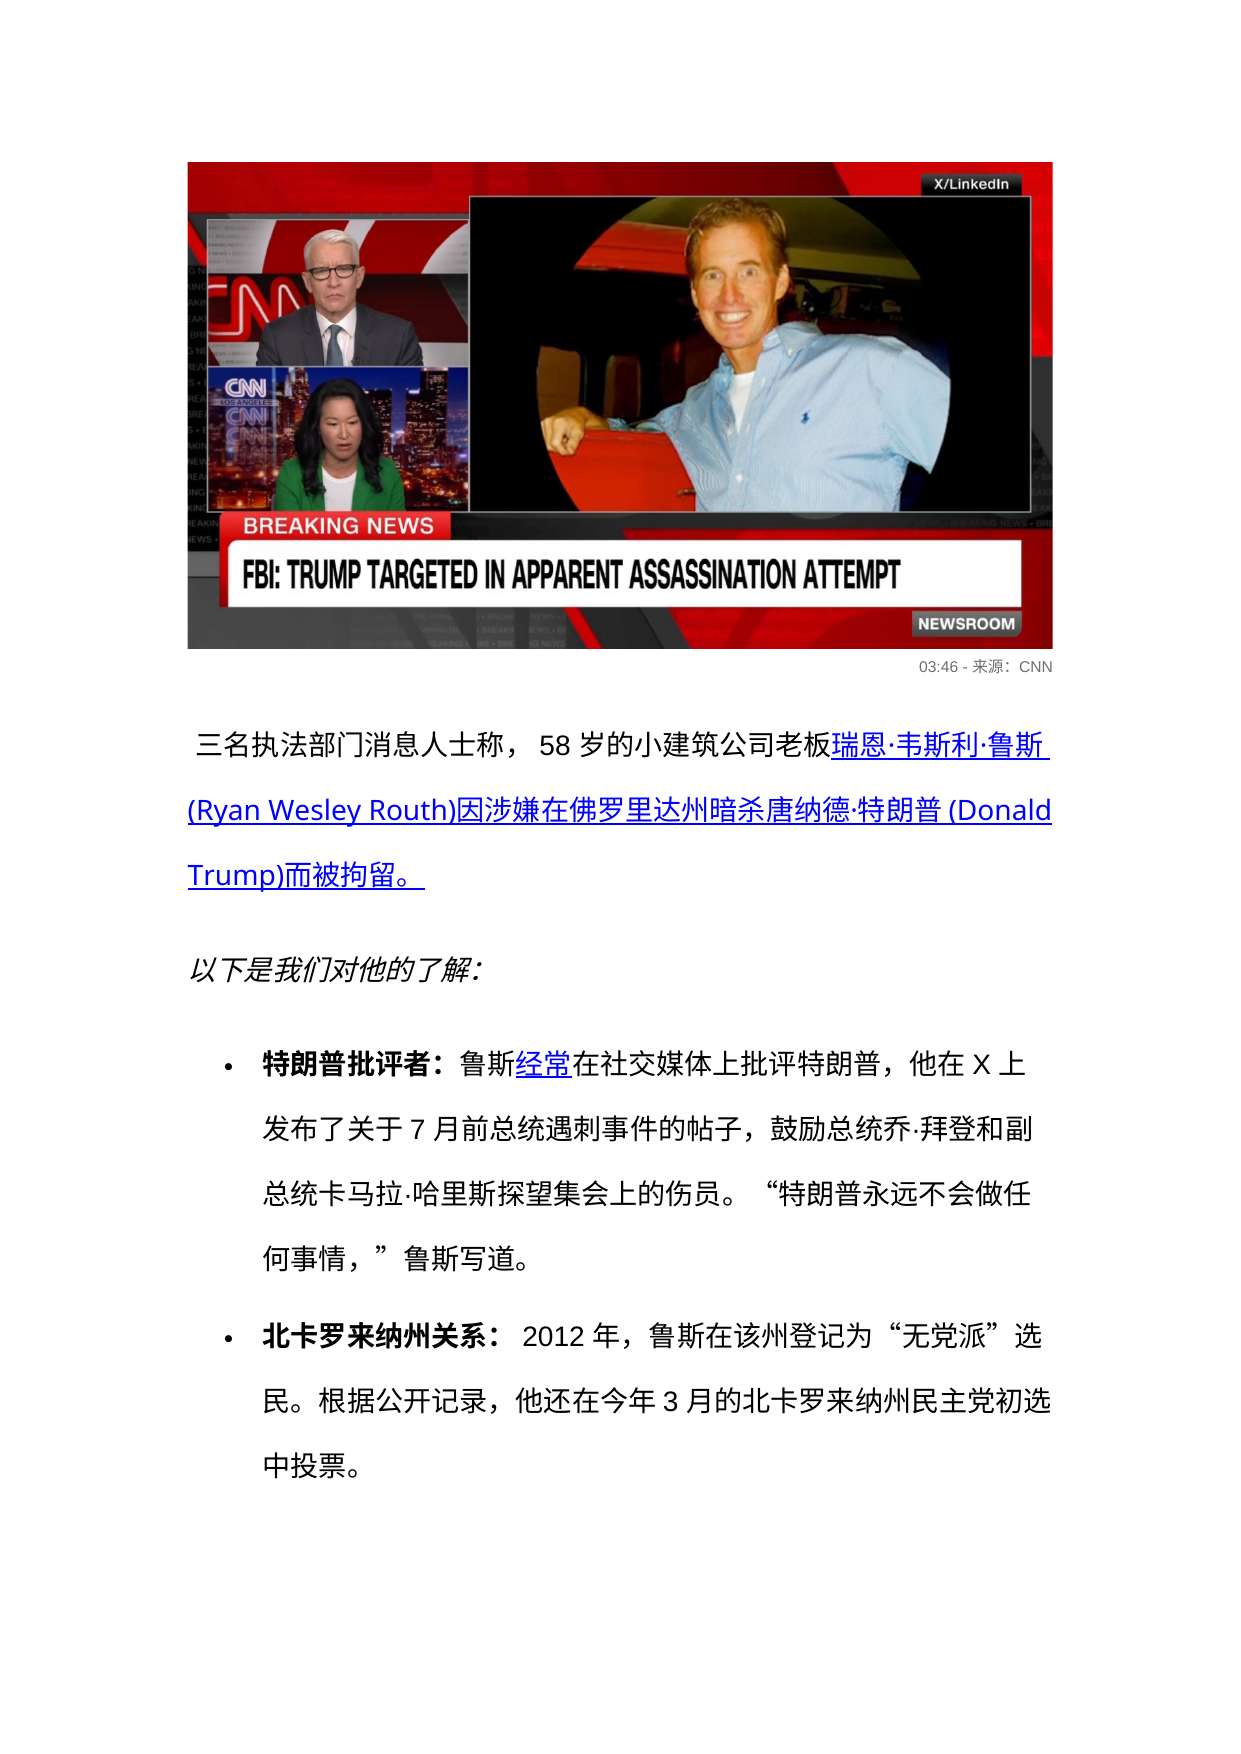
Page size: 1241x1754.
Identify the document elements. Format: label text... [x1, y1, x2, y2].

list 特朗普批评者：鲁斯经常在社交媒体上批评特朗普，他在 X 上发布了关于 7 月前总统遇刺事件的帖子，鼓励总统乔·拜登和副总统卡马拉·哈里斯探望集会上的伤员。“特朗普永远不会做任何事情，”鲁斯写道。 [225, 1029, 1053, 1289]
picture [187, 162, 1053, 649]
text 以下是我们对他的了解： [187, 935, 1053, 1000]
text 三名执法部门消息人士称， 58 岁的小建筑公司老板瑞恩·韦斯利·鲁斯 (Ryan Wesley Routh)因涉嫌在佛罗里达州暗杀唐纳德·特朗普 (Donald Trump)而被拘留。 [187, 711, 1053, 906]
list 北卡罗来纳州关系： 2012 年，鲁斯在该州登记为“无党派”选民。根据公开记录，他还在今年 3 月的北卡罗来纳州民主党初选中投票。 [225, 1302, 1053, 1497]
text 03:46 - 来源：CNN [187, 649, 1053, 682]
